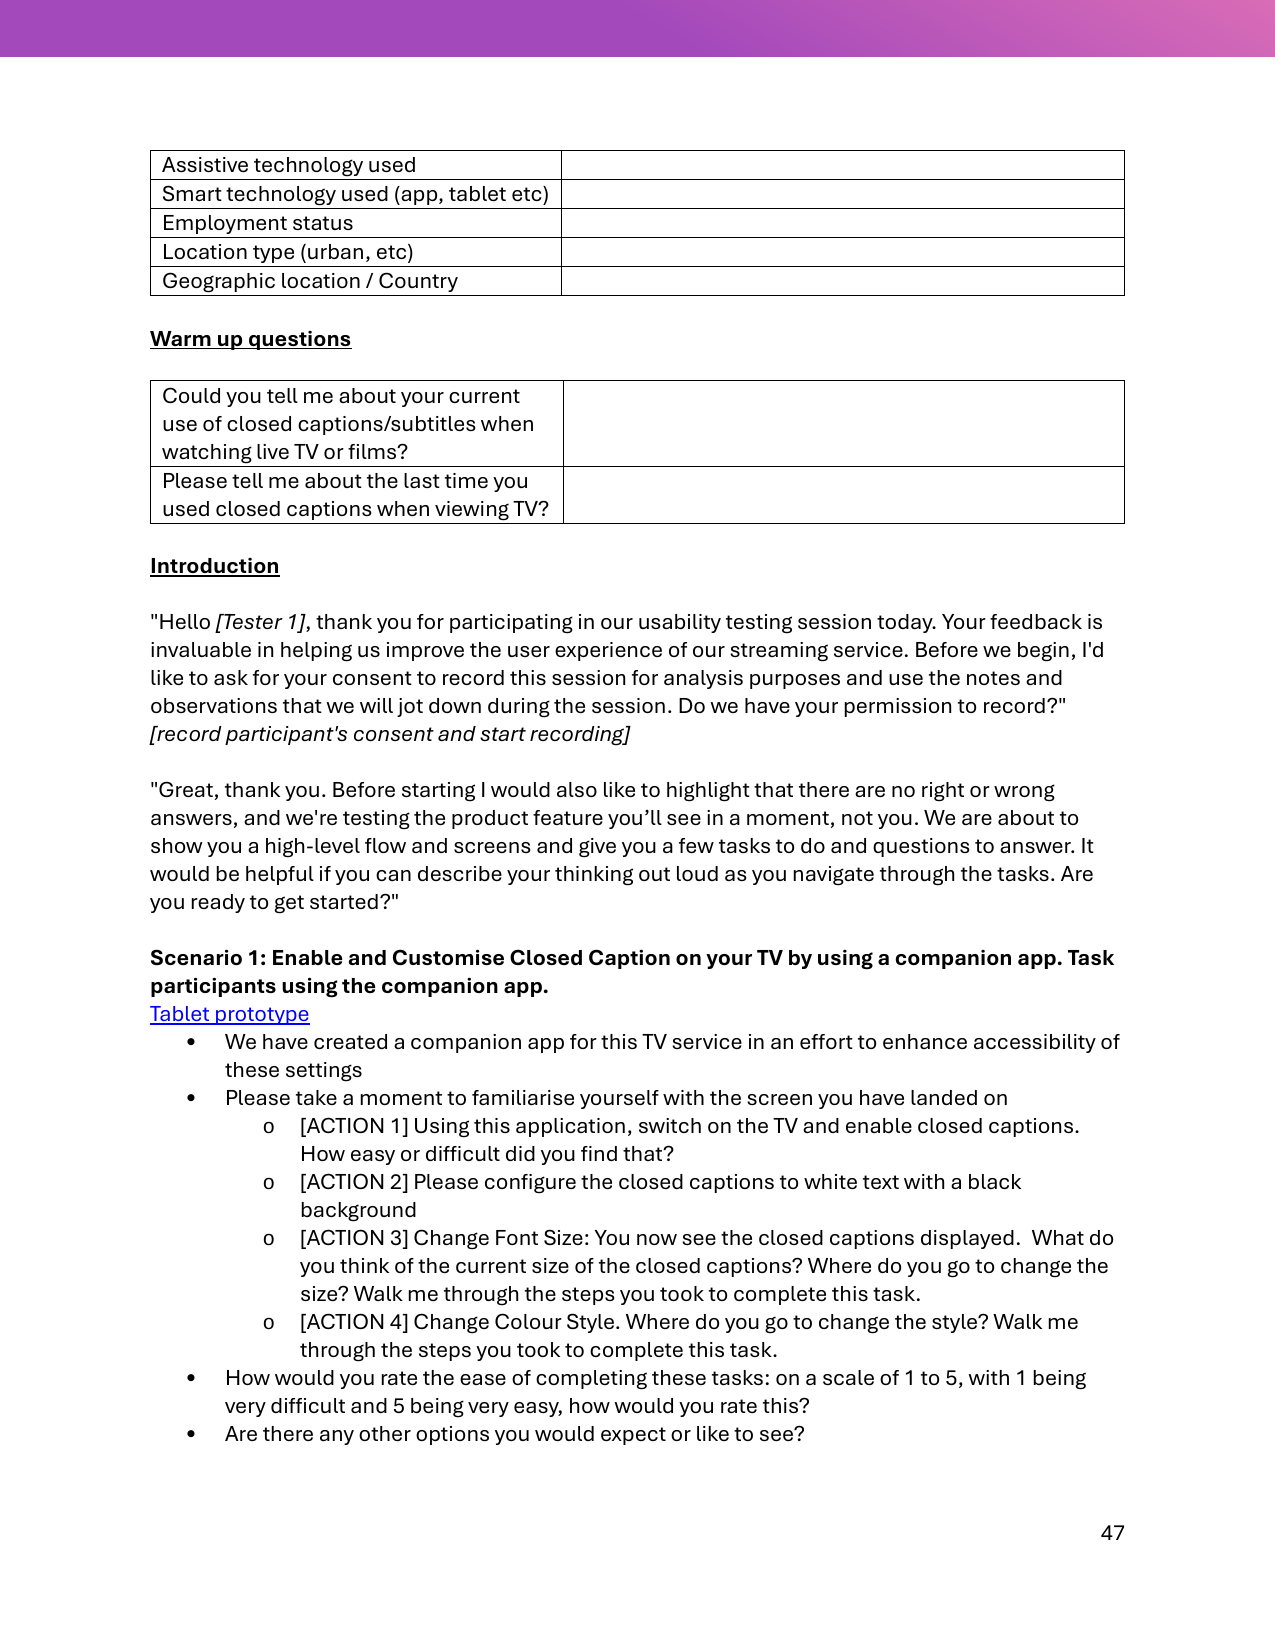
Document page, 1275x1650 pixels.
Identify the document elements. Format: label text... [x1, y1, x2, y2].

table_header [564, 381, 1124, 466]
list Please take a moment to familiarise yourself with the screen you have landed on [187, 1084, 1125, 1112]
list [ACTION 4] Change Colour Style. Where do you go to change the style? Walk me through the steps you took to complete this task. [262, 1308, 1125, 1364]
text Scenario 1: Enable and Customise Closed Caption on your TV by using a companion app. Task participants using the companion app. [150, 944, 1125, 1000]
text "Hello [Tester 1], thank you for participating in our usability testing session today. Your feedback is invaluable in helping us improve the user experience of our streaming service. Before we begin, I'd like to ask for your consent to record this session for analysis purposes and use the notes and observations that we will jot down during the session. Do we have your permission to record?" [150, 608, 1125, 720]
list We have created a companion app for this TV service in an effort to enhance accessibility of these settings [187, 1028, 1125, 1084]
text [record participant's consent and start recording] [150, 720, 1125, 748]
table_header Could you tell me about your current use of closed captions/subtitles when watching live TV or films? [151, 381, 563, 466]
list [ACTION 2] Please configure the closed captions to white text with a black background [262, 1168, 1125, 1224]
table_cell [562, 267, 1124, 295]
table_cell Geographic location / Country [151, 267, 561, 295]
list [ACTION 1] Using this application, switch on the TV and enable closed captions. How easy or difficult did you find that? [262, 1112, 1125, 1168]
table_cell [564, 467, 1124, 523]
table_cell Assistive technology used [151, 151, 561, 179]
list [ACTION 3] Change Font Size: You now see the closed captions displayed. What do you think of the current size of the closed captions? Where do you go to change the size? Walk me through the steps you took to complete this task. [262, 1224, 1125, 1308]
table_cell [562, 209, 1124, 237]
text Tablet prototype [150, 1000, 1125, 1028]
list Are there any other options you would expect or like to see? [187, 1420, 1125, 1448]
table_cell Please tell me about the last time you used closed captions when viewing TV? [151, 467, 563, 523]
text "Great, thank you. Before starting I would also like to highlight that there are no right or wrong answers, and we're testing the product feature you’ll see in a moment, not you. We are about to show you a high-level flow and screens and give you a few tasks to do and questions to answer. It would be helpful if you can describe your thinking out loud as you navigate through the tasks. Are you ready to get started?" [150, 776, 1125, 916]
table_cell [562, 180, 1124, 208]
list How would you rate the ease of completing these tasks: on a scale of 1 to 5, with 1 being very difficult and 5 being very easy, how would you rate this? [187, 1364, 1125, 1420]
table_cell [562, 238, 1124, 266]
text Introduction [150, 552, 1125, 608]
text Warm up questions [150, 324, 1125, 380]
table_cell Smart technology used (app, tablet etc) [151, 180, 561, 208]
table_cell [562, 151, 1124, 179]
table_cell Employment status [151, 209, 561, 237]
table_cell Location type (urban, etc) [151, 238, 561, 266]
